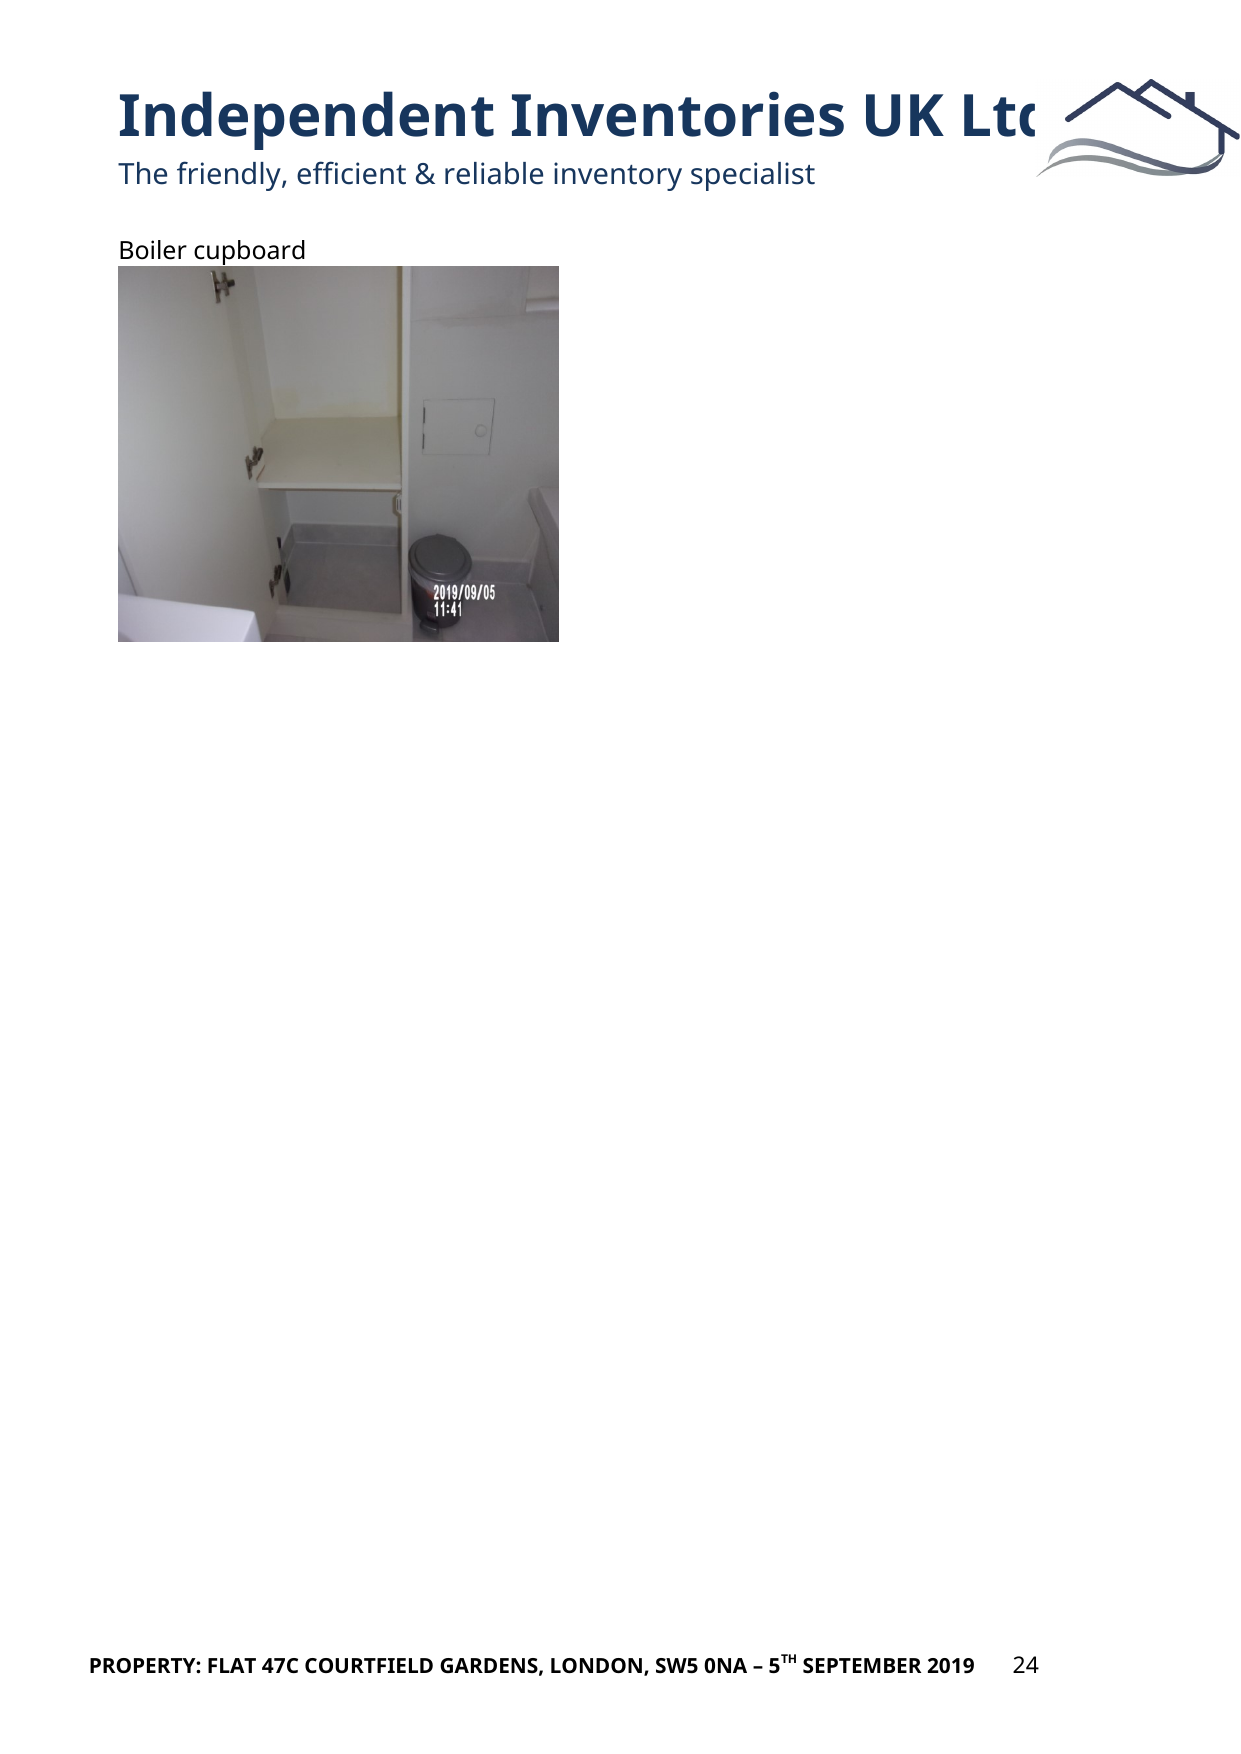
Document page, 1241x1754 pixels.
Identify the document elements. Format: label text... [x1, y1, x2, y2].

text Boiler cupboard [118, 233, 1122, 267]
picture [1034, 79, 1240, 177]
picture [118, 266, 559, 642]
